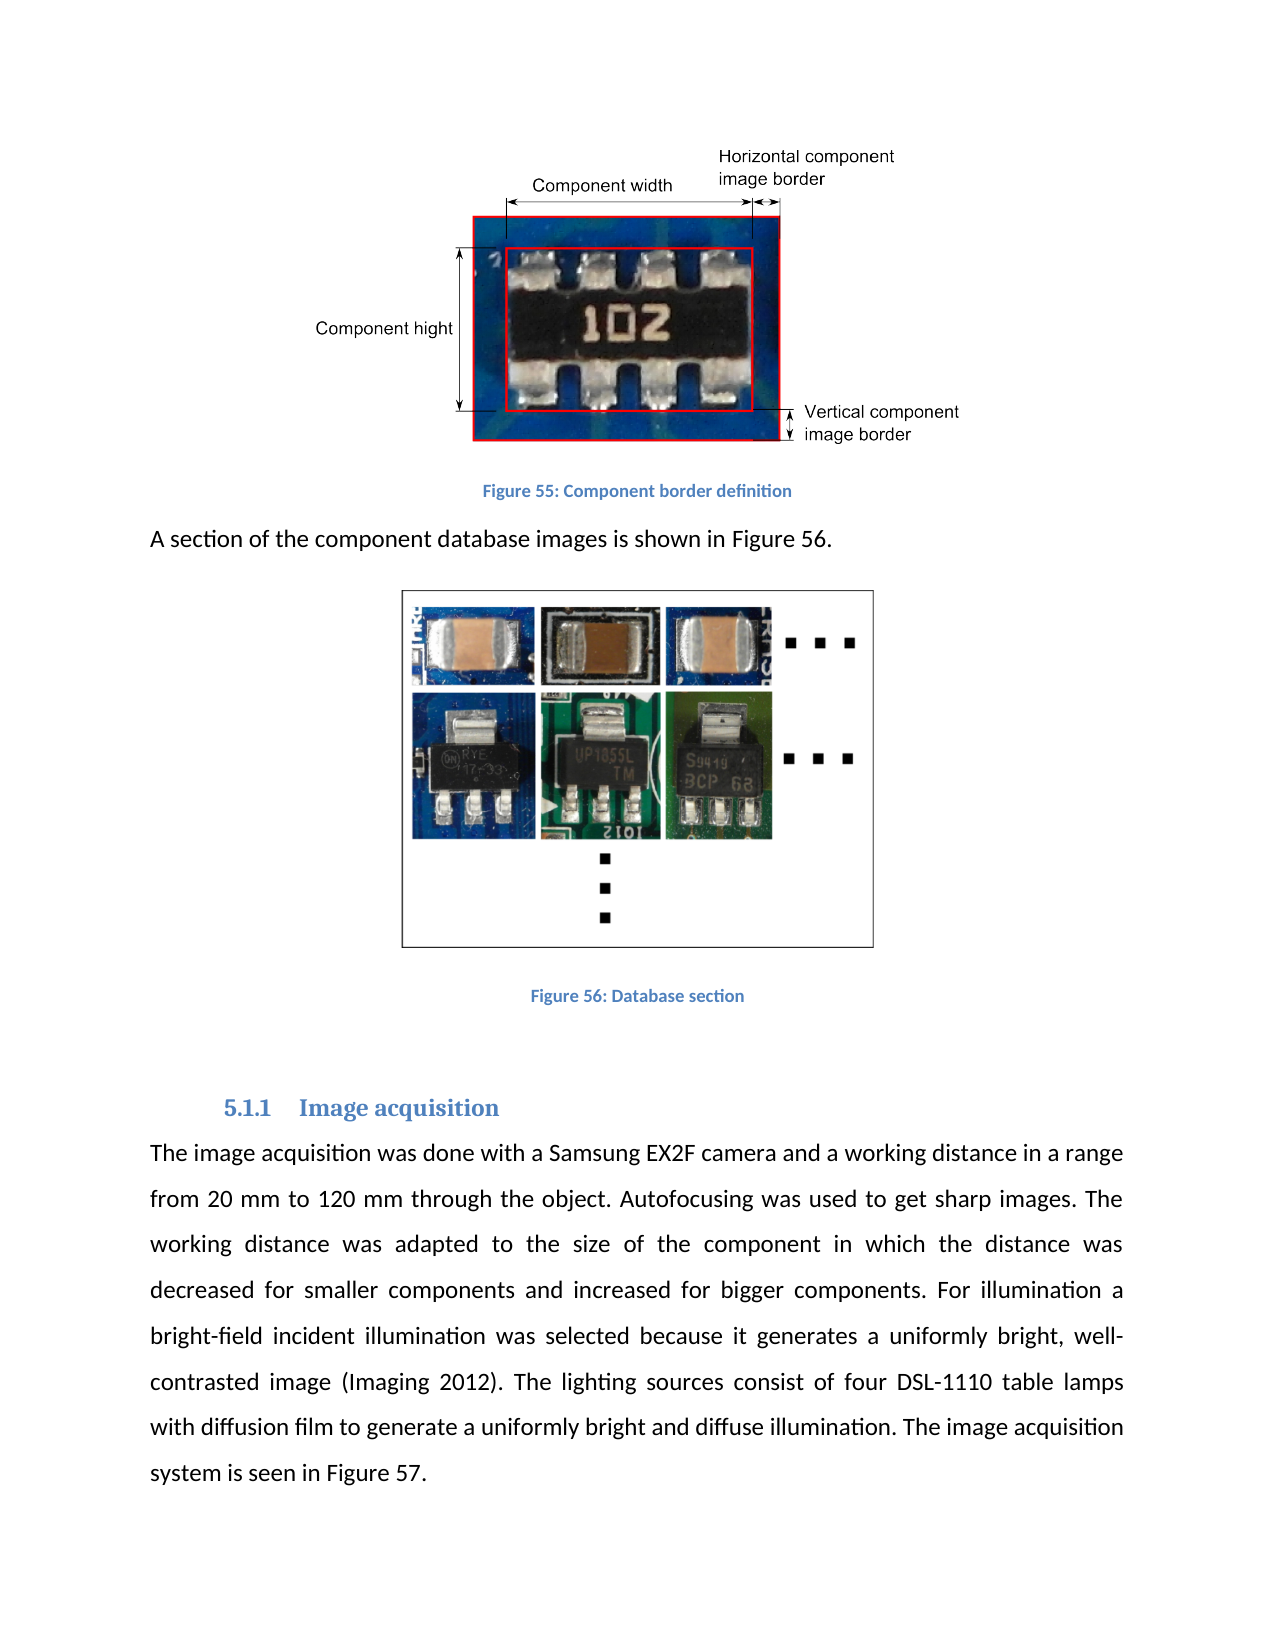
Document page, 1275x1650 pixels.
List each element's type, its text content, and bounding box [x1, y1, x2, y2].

text The image acquisition was done with a Samsung EX2F camera and a working distance in a range from 20 mm to 120 mm through the object. Autofocusing was used to get sharp images. The working distance was adapted to the size of the component in which the distance was decreased for smaller components and increased for bigger components. For illumination a bright-field incident illumination was selected because it generates a uniformly bright, well-contrasted image. The lighting sources consist of four DSL-1110 table lamps with diffusion film to generate a uniformly bright and diffuse illumination. The image acquisition system is seen in Figure 57. [150, 1137, 1125, 1488]
subtitle Image acquisition [224, 1094, 1125, 1123]
picture [401, 590, 874, 948]
text A section of the component database images is shown in Figure 56. [150, 523, 1125, 554]
picture [316, 150, 959, 444]
